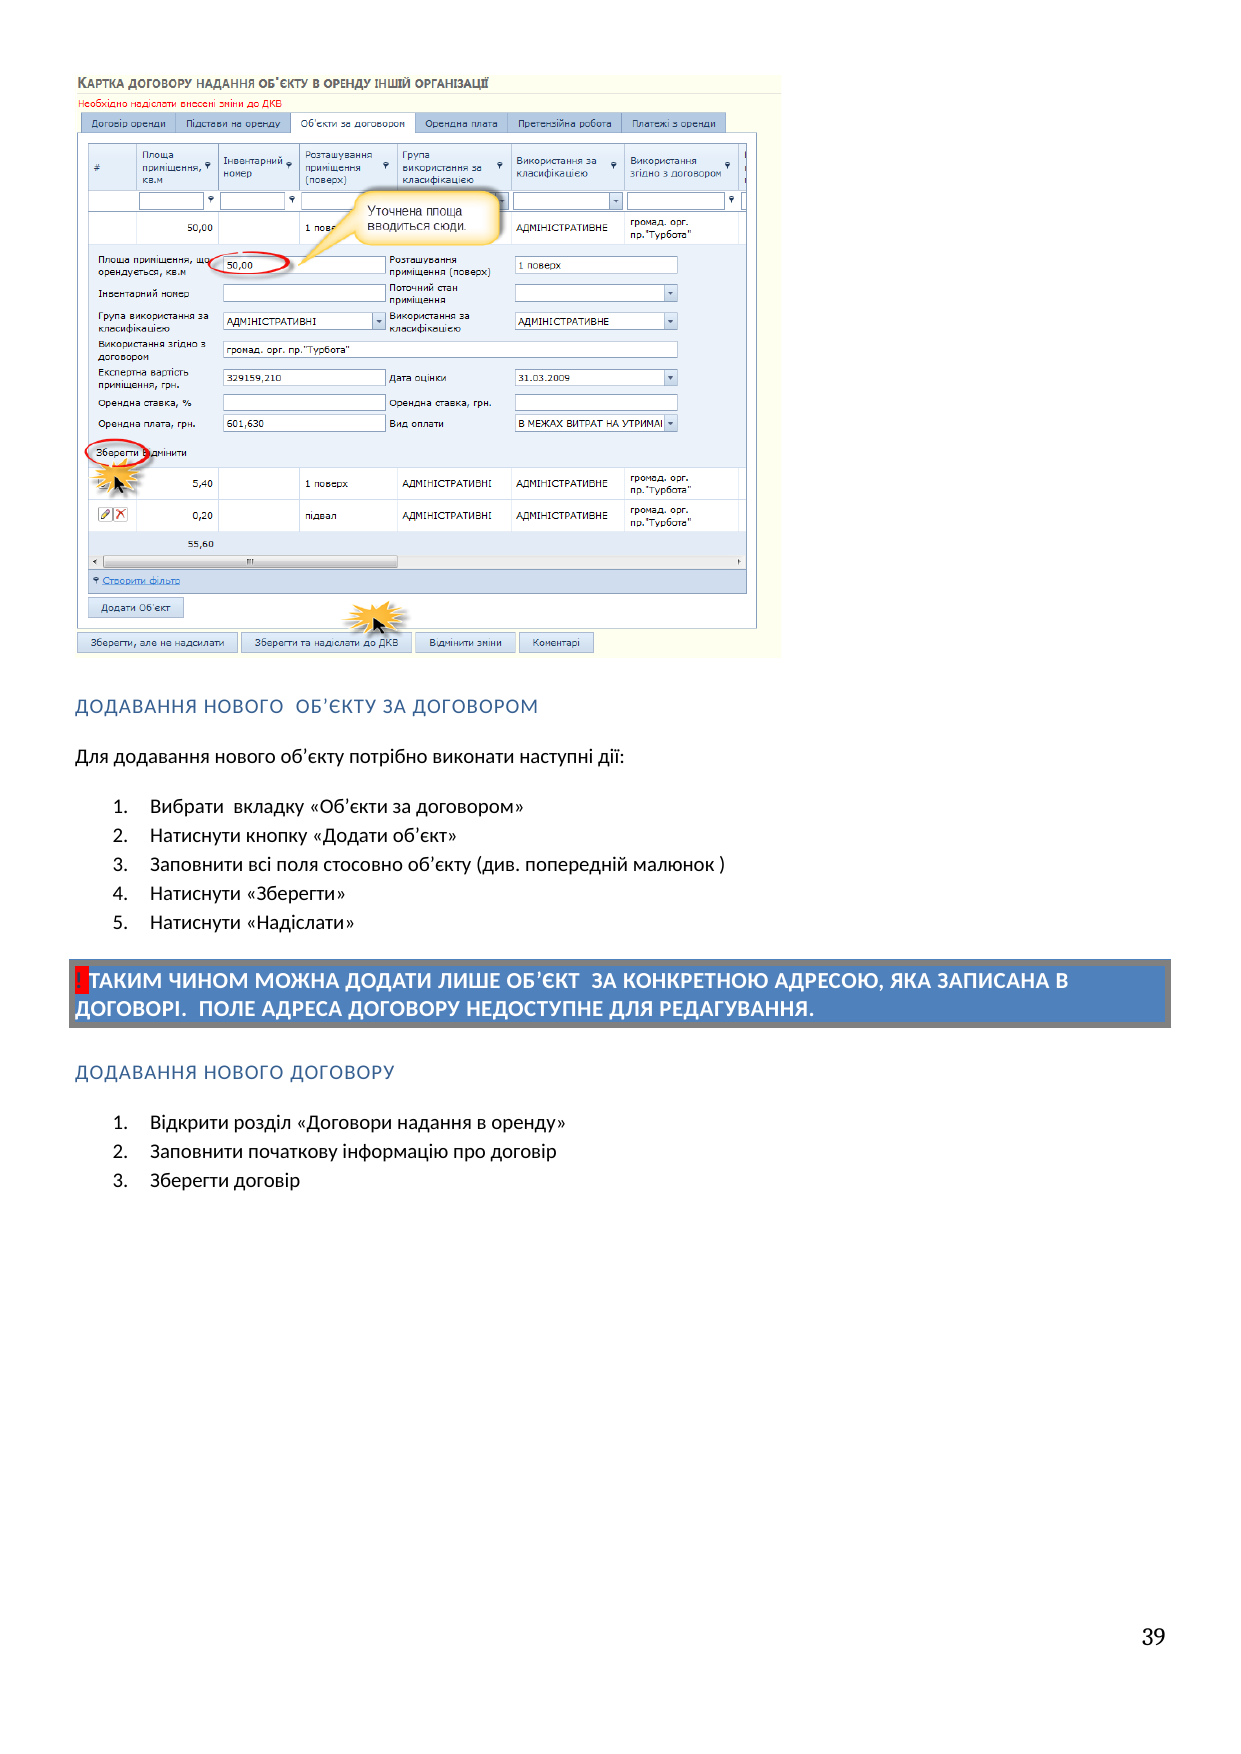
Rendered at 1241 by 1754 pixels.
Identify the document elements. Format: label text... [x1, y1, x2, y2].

list Натиснути «Надіслати» [112, 909, 1165, 935]
list Відкрити розділ «Договори надання в оренду» [112, 1109, 1165, 1135]
picture [75, 75, 782, 658]
list Заповнити початкову інформацію про договір [112, 1138, 1165, 1164]
subtitle Додавання нового об’єкту за договором [75, 693, 1165, 718]
list Натиснути «Зберегти» [112, 880, 1165, 906]
list Вибрати вкладку «Об’єкти за договором» [112, 793, 1165, 818]
text Для додавання нового об’єкту потрібно виконати наступні дії: [75, 743, 1165, 768]
subtitle Додавання нового договору [75, 1059, 1165, 1085]
subtitle ! Таким чином можна додати лише об’єкт за конкретною адресою, яка записана в договорі. Поле адреса договору недоступне для редагування. [75, 966, 1165, 1022]
list Натиснути кнопку «Додати об’єкт» [112, 822, 1165, 847]
list Зберегти договір [112, 1168, 1165, 1193]
list Заповнити всі поля стосовно об’єкту (див. попередній малюнок ) [112, 851, 1165, 877]
